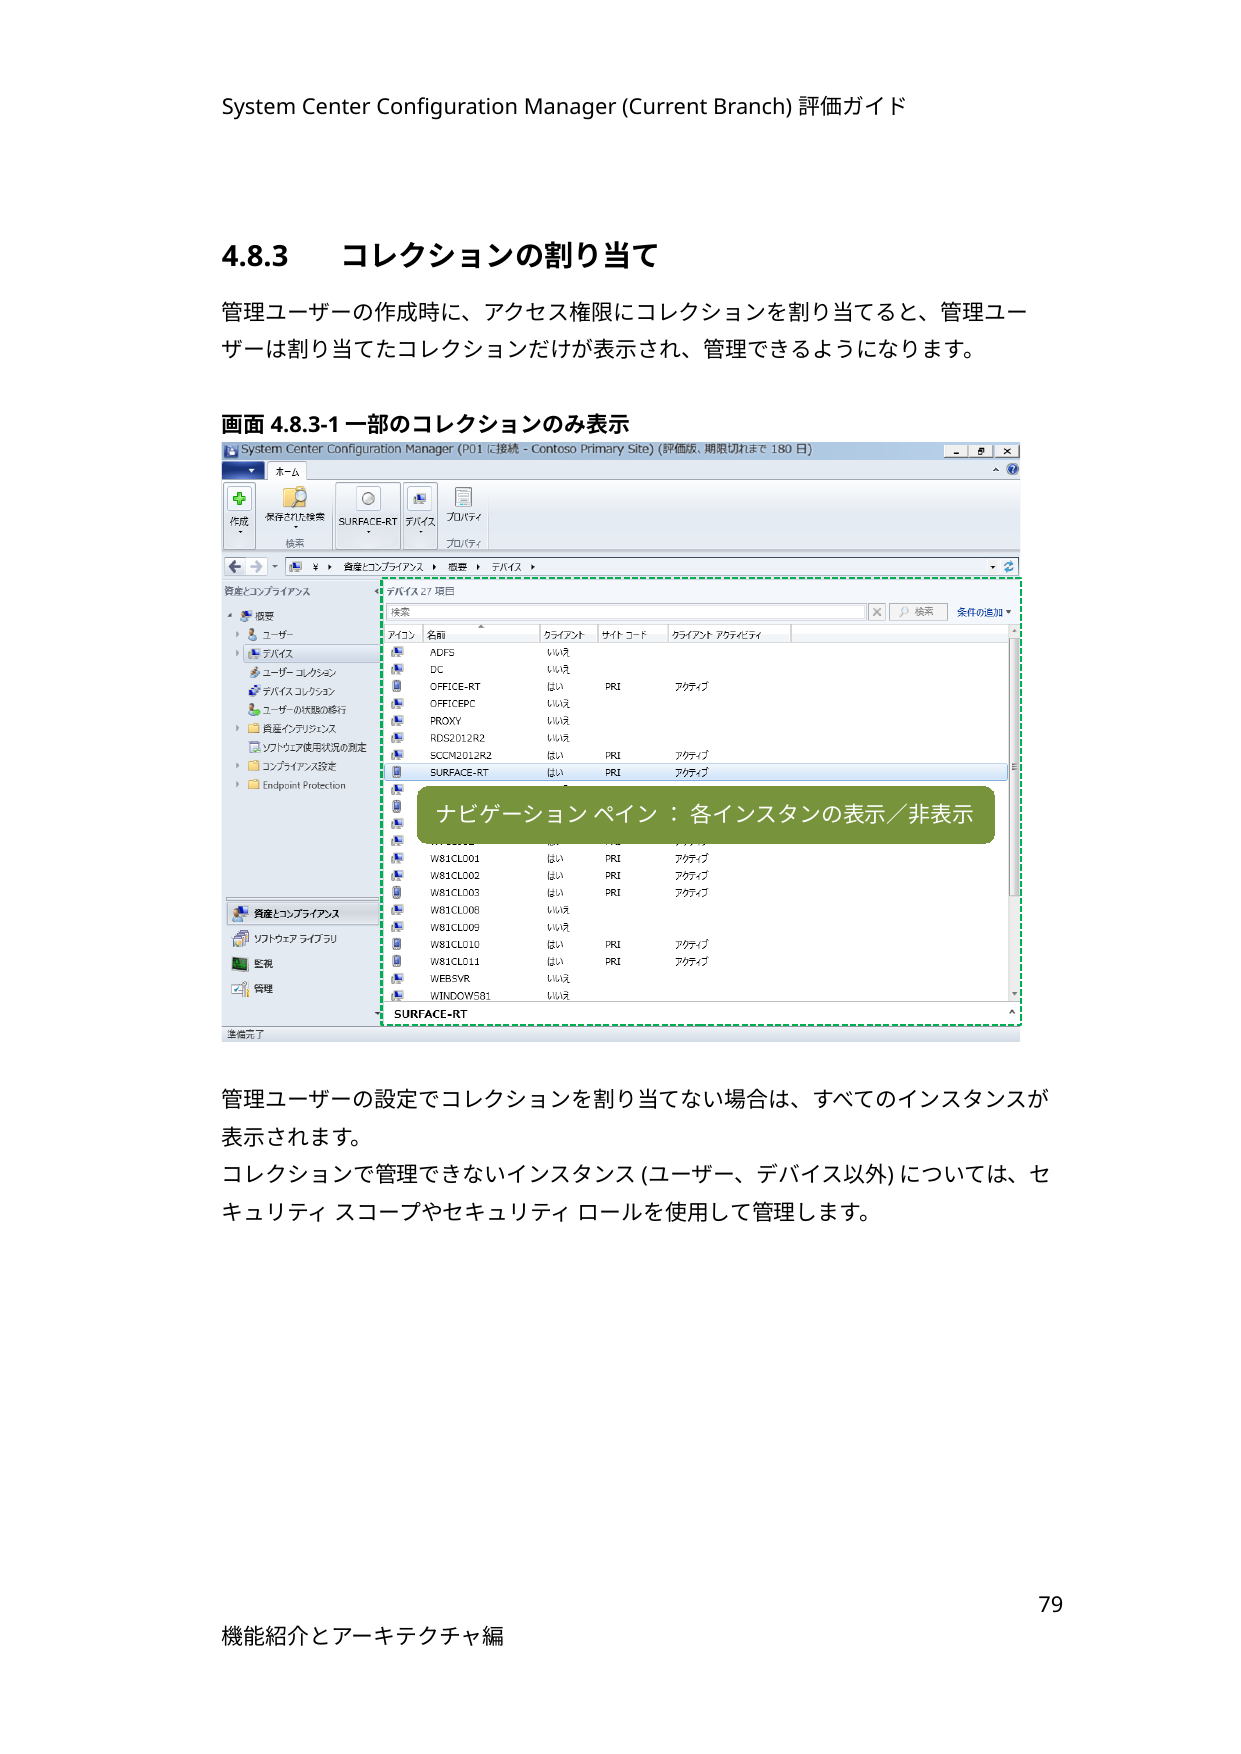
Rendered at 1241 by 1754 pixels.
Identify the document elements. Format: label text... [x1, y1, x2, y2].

text 管理ユーザーの作成時に、アクセス権限にコレクションを割り当てると、管理ユーザーは割り当てたコレクションだけが表示され、管理できるようになります。 [222, 292, 1063, 367]
text 画面 4.8.3-1 一部のコレクションのみ表示 [222, 404, 1063, 442]
subtitle コレクションの割り当て [222, 217, 1063, 292]
text コレクションで管理できないインスタンス (ユーザー、デバイス以外) については、セキュリティ スコープやセキュリティ ロールを使用して管理します。 [222, 1154, 1063, 1229]
text 管理ユーザーの設定でコレクションを割り当てない場合は、すべてのインスタンスが表示されます。 [222, 1079, 1063, 1154]
picture [221, 442, 1021, 1042]
